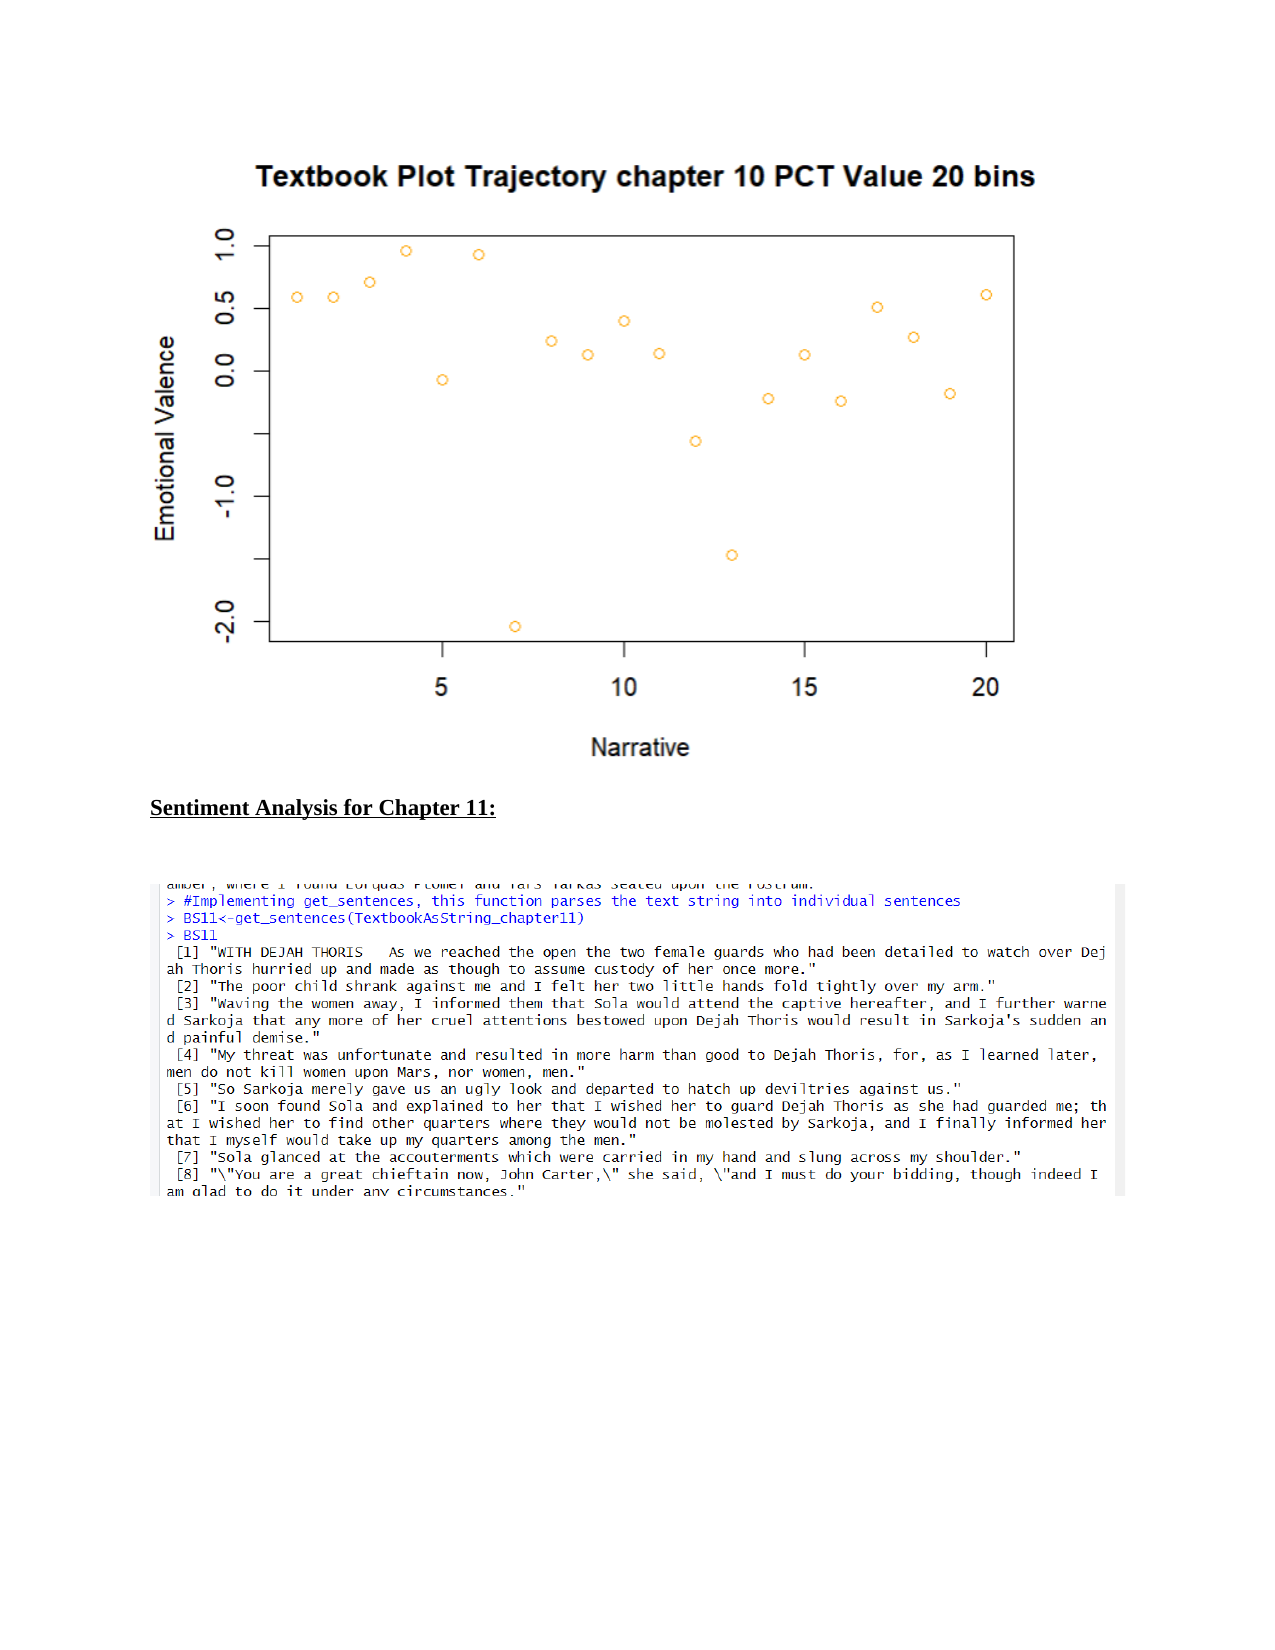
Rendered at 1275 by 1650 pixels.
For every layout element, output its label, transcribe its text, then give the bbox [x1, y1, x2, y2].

picture [150, 150, 1060, 775]
picture [150, 884, 1125, 1196]
text Sentiment Analysis for Chapter 11: [150, 794, 1125, 820]
